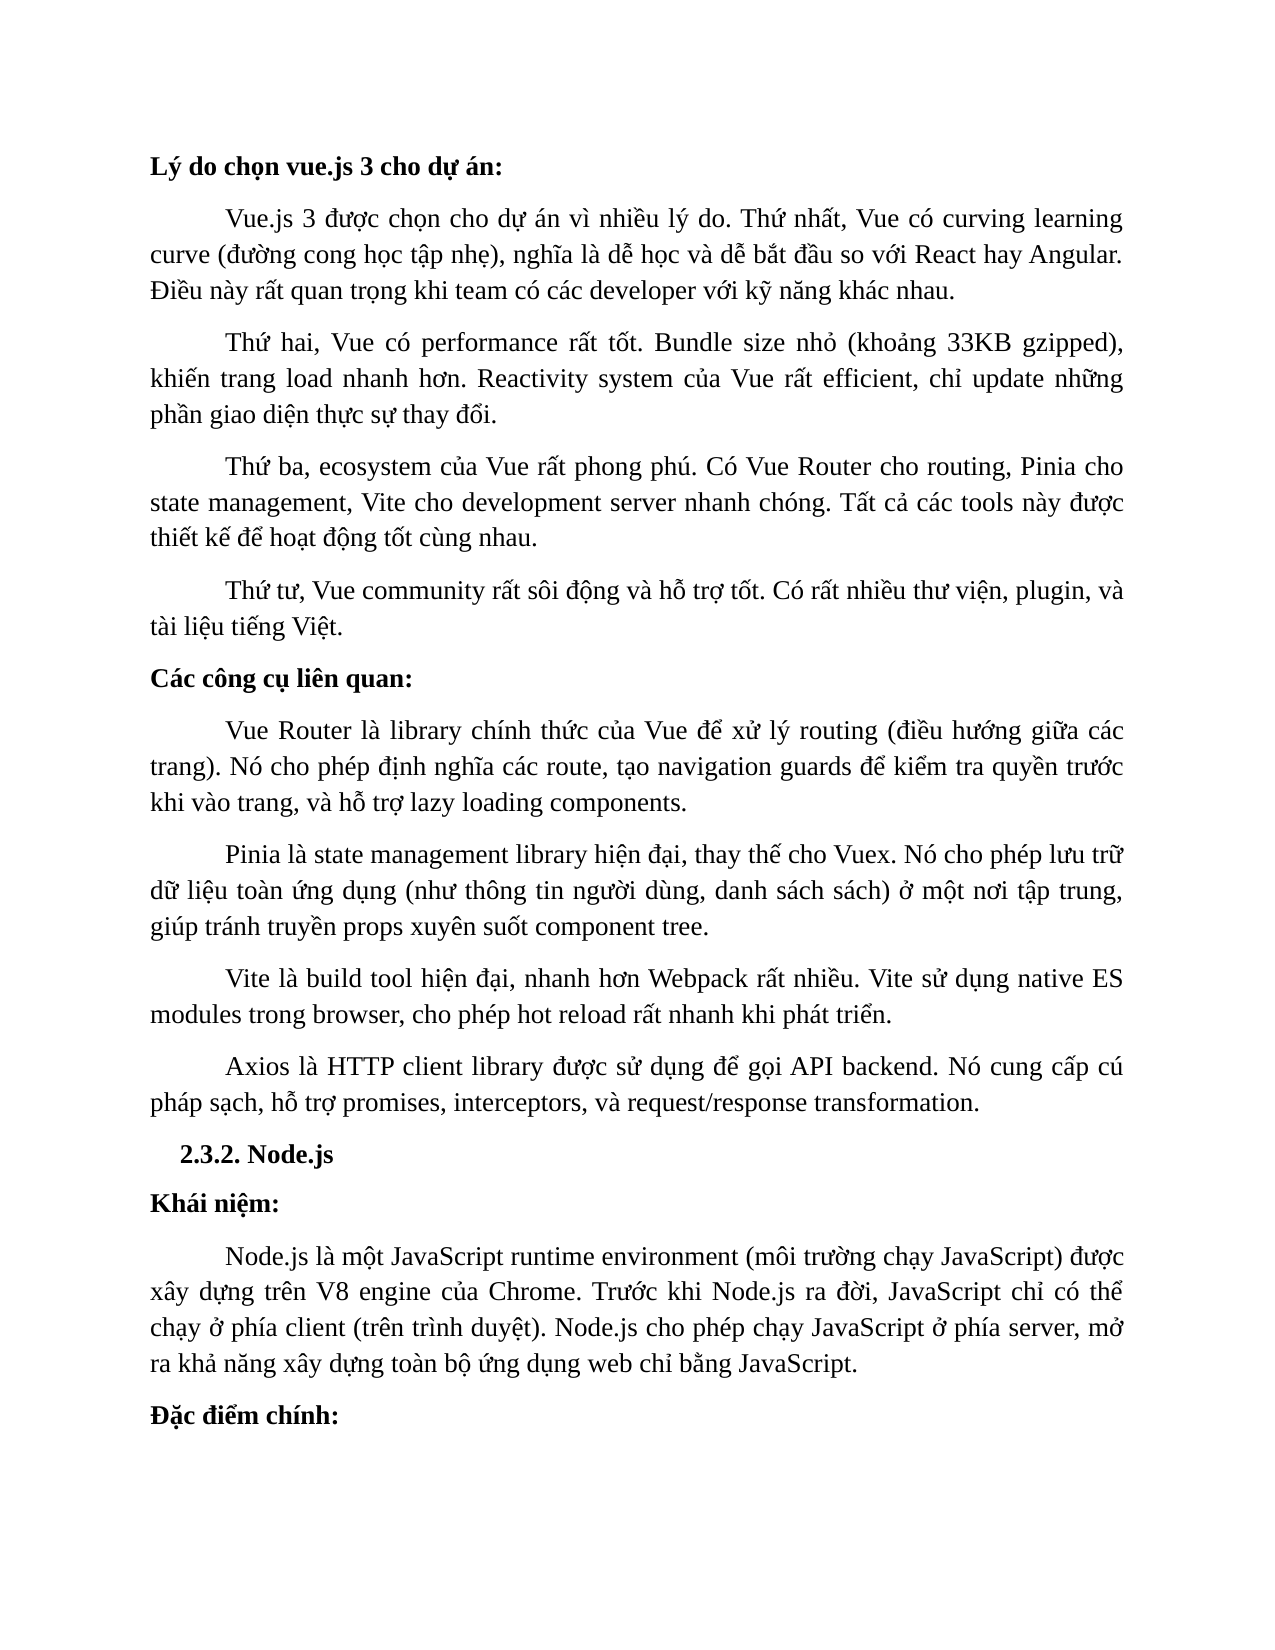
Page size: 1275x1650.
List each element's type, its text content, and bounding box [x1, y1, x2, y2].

text Đặc điểm chính: [150, 1399, 1125, 1430]
text Thứ tư, Vue community rất sôi động và hỗ trợ tốt. Có rất nhiều thư viện, plugin, và tài liệu tiếng Việt. [150, 574, 1125, 641]
subtitle 2.3.2. Node.js [179, 1138, 1125, 1169]
text Node.js là một JavaScript runtime environment (môi trường chạy JavaScript) được xây dựng trên V8 engine của Chrome. Trước khi Node.js ra đời, JavaScript chỉ có thể chạy ở phía client (trên trình duyệt). Node.js cho phép chạy JavaScript ở phía server, mở ra khả năng xây dựng toàn bộ ứng dụng web chỉ bằng JavaScript. [150, 1239, 1125, 1378]
text Vue Router là library chính thức của Vue để xử lý routing (điều hướng giữa các trang). Nó cho phép định nghĩa các route, tạo navigation guards để kiểm tra quyền trước khi vào trang, và hỗ trợ lazy loading components. [150, 714, 1125, 817]
text Pinia là state management library hiện đại, thay thế cho Vuex. Nó cho phép lưu trữ dữ liệu toàn ứng dụng (như thông tin người dùng, danh sách sách) ở một nơi tập trung, giúp tránh truyền props xuyên suốt component tree. [150, 838, 1125, 941]
text Các công cụ liên quan: [150, 662, 1125, 693]
text Thứ ba, ecosystem của Vue rất phong phú. Có Vue Router cho routing, Pinia cho state management, Vite cho development server nhanh chóng. Tất cả các tools này được thiết kế để hoạt động tốt cùng nhau. [150, 450, 1125, 553]
text Vite là build tool hiện đại, nhanh hơn Webpack rất nhiều. Vite sử dụng native ES modules trong browser, cho phép hot reload rất nhanh khi phát triển. [150, 962, 1125, 1029]
text Thứ hai, Vue có performance rất tốt. Bundle size nhỏ (khoảng 33KB gzipped), khiến trang load nhanh hơn. Reactivity system của Vue rất efficient, chỉ update những phần giao diện thực sự thay đổi. [150, 326, 1125, 429]
text Khái niệm: [150, 1187, 1125, 1218]
text Vue.js 3 được chọn cho dự án vì nhiều lý do. Thứ nhất, Vue có curving learning curve (đường cong học tập nhẹ), nghĩa là dễ học và dễ bắt đầu so với React hay Angular. Điều này rất quan trọng khi team có các developer với kỹ năng khác nhau. [150, 202, 1125, 305]
text Lý do chọn vue.js 3 cho dự án: [150, 150, 1125, 181]
text Axios là HTTP client library được sử dụng để gọi API backend. Nó cung cấp cú pháp sạch, hỗ trợ promises, interceptors, và request/response transformation. [150, 1050, 1125, 1117]
